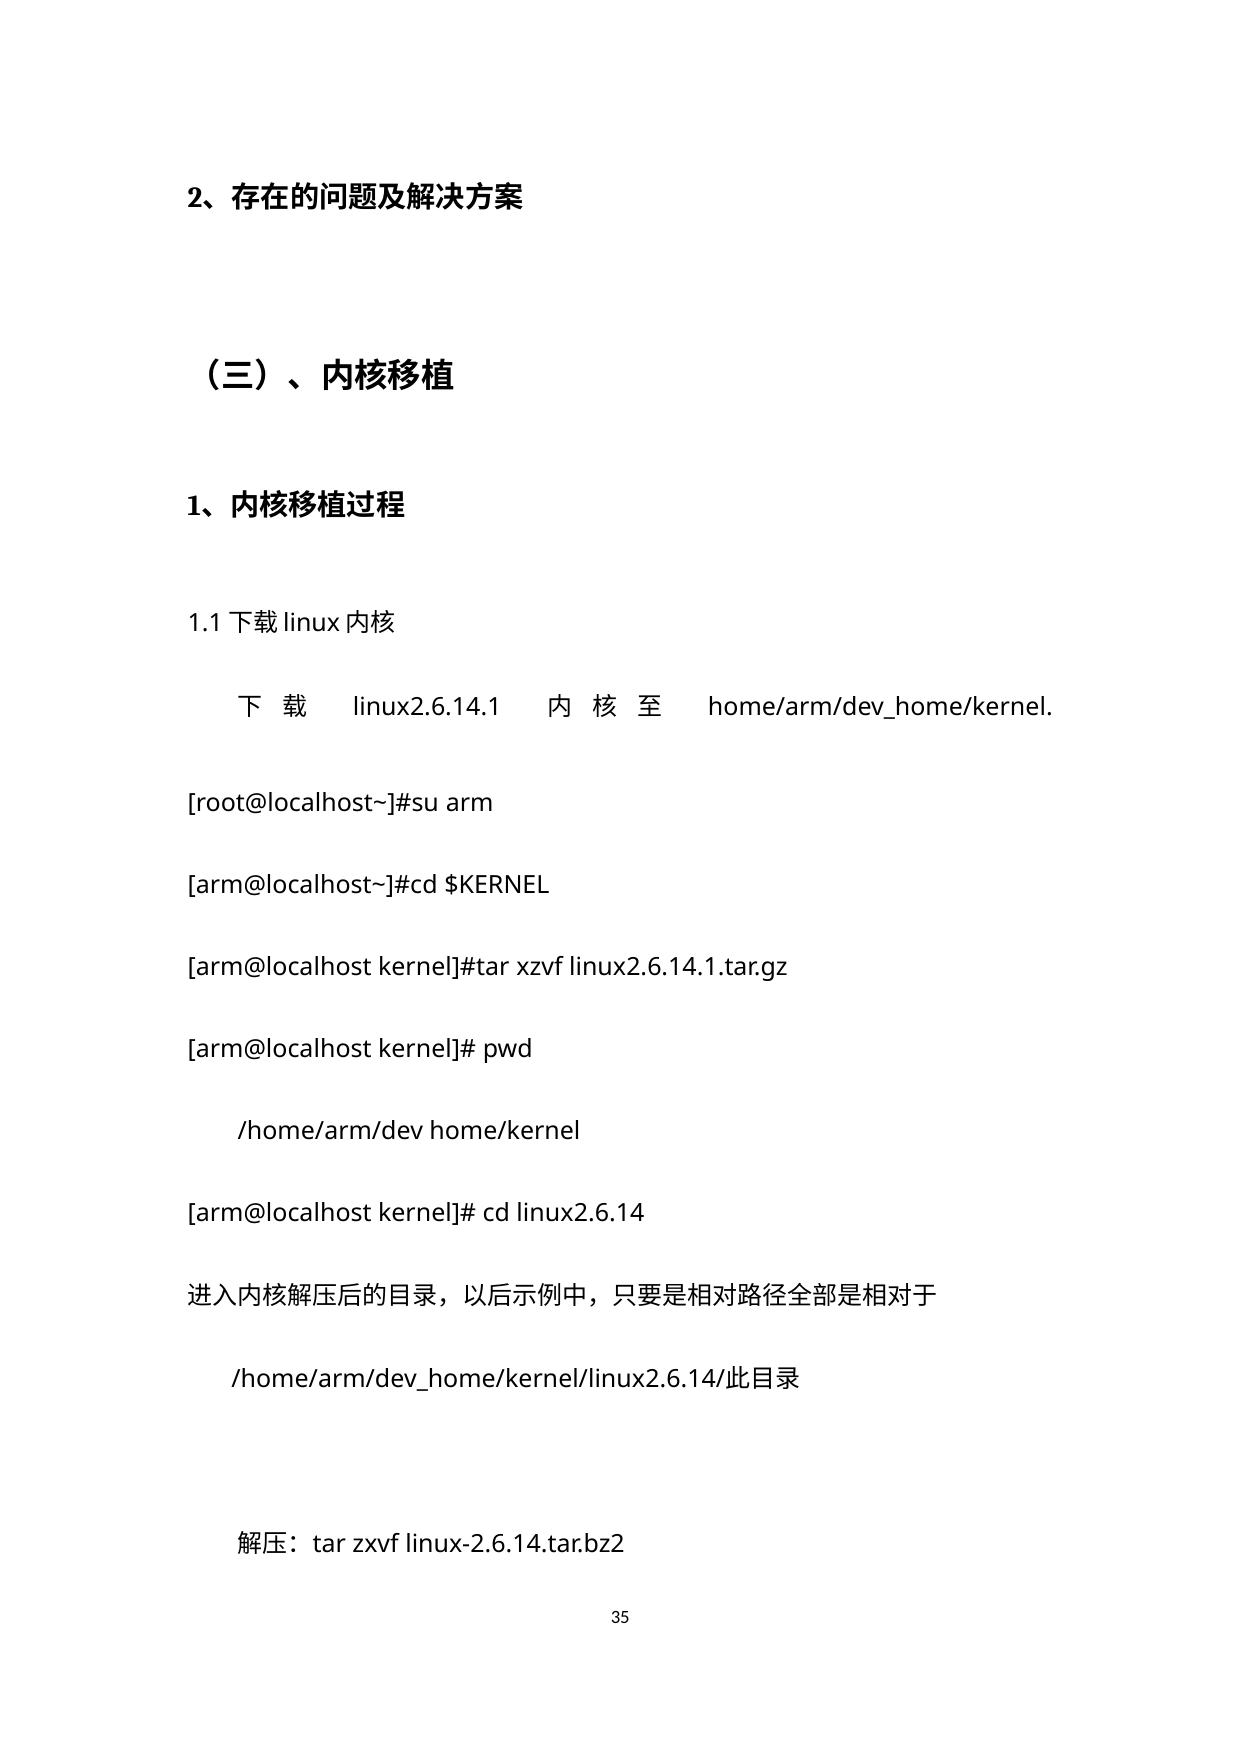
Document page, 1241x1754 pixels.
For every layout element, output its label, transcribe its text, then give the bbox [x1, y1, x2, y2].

text [arm@localhost kernel]# pwd [187, 1015, 1053, 1080]
text 解压：tar zxvf linux-2.6.14.tar.bz2 [187, 1509, 1053, 1574]
text [arm@localhost kernel]# cd linux­2.6.14 [187, 1179, 1053, 1244]
text /home/arm/dev_home/kernel/linux­2.6.14/此目录 [187, 1344, 1053, 1409]
text 1.1下载linux内核 [187, 588, 1053, 653]
text [arm@localhost~]#cd $KERNEL [187, 851, 1053, 916]
subtitle （三）、内核移植 [187, 340, 1053, 405]
text /home/arm/dev home/kernel [187, 1097, 1053, 1162]
text [arm@localhost kernel]#tar ­xzvf linux­2.6.14.1.tar.gz [187, 933, 1053, 998]
text 进入内核解压后的目录，以后示例中，只要是相对路径全部是相对于 [187, 1261, 1053, 1326]
subtitle 1、内核移植过程 [187, 470, 1053, 535]
text 下载 linux­2.6.14.1 内核至 home/arm/dev_home/kernel. [root@localhost~]#su arm [187, 672, 1053, 834]
subtitle 2、存在的问题及解决方案 [187, 162, 1053, 227]
